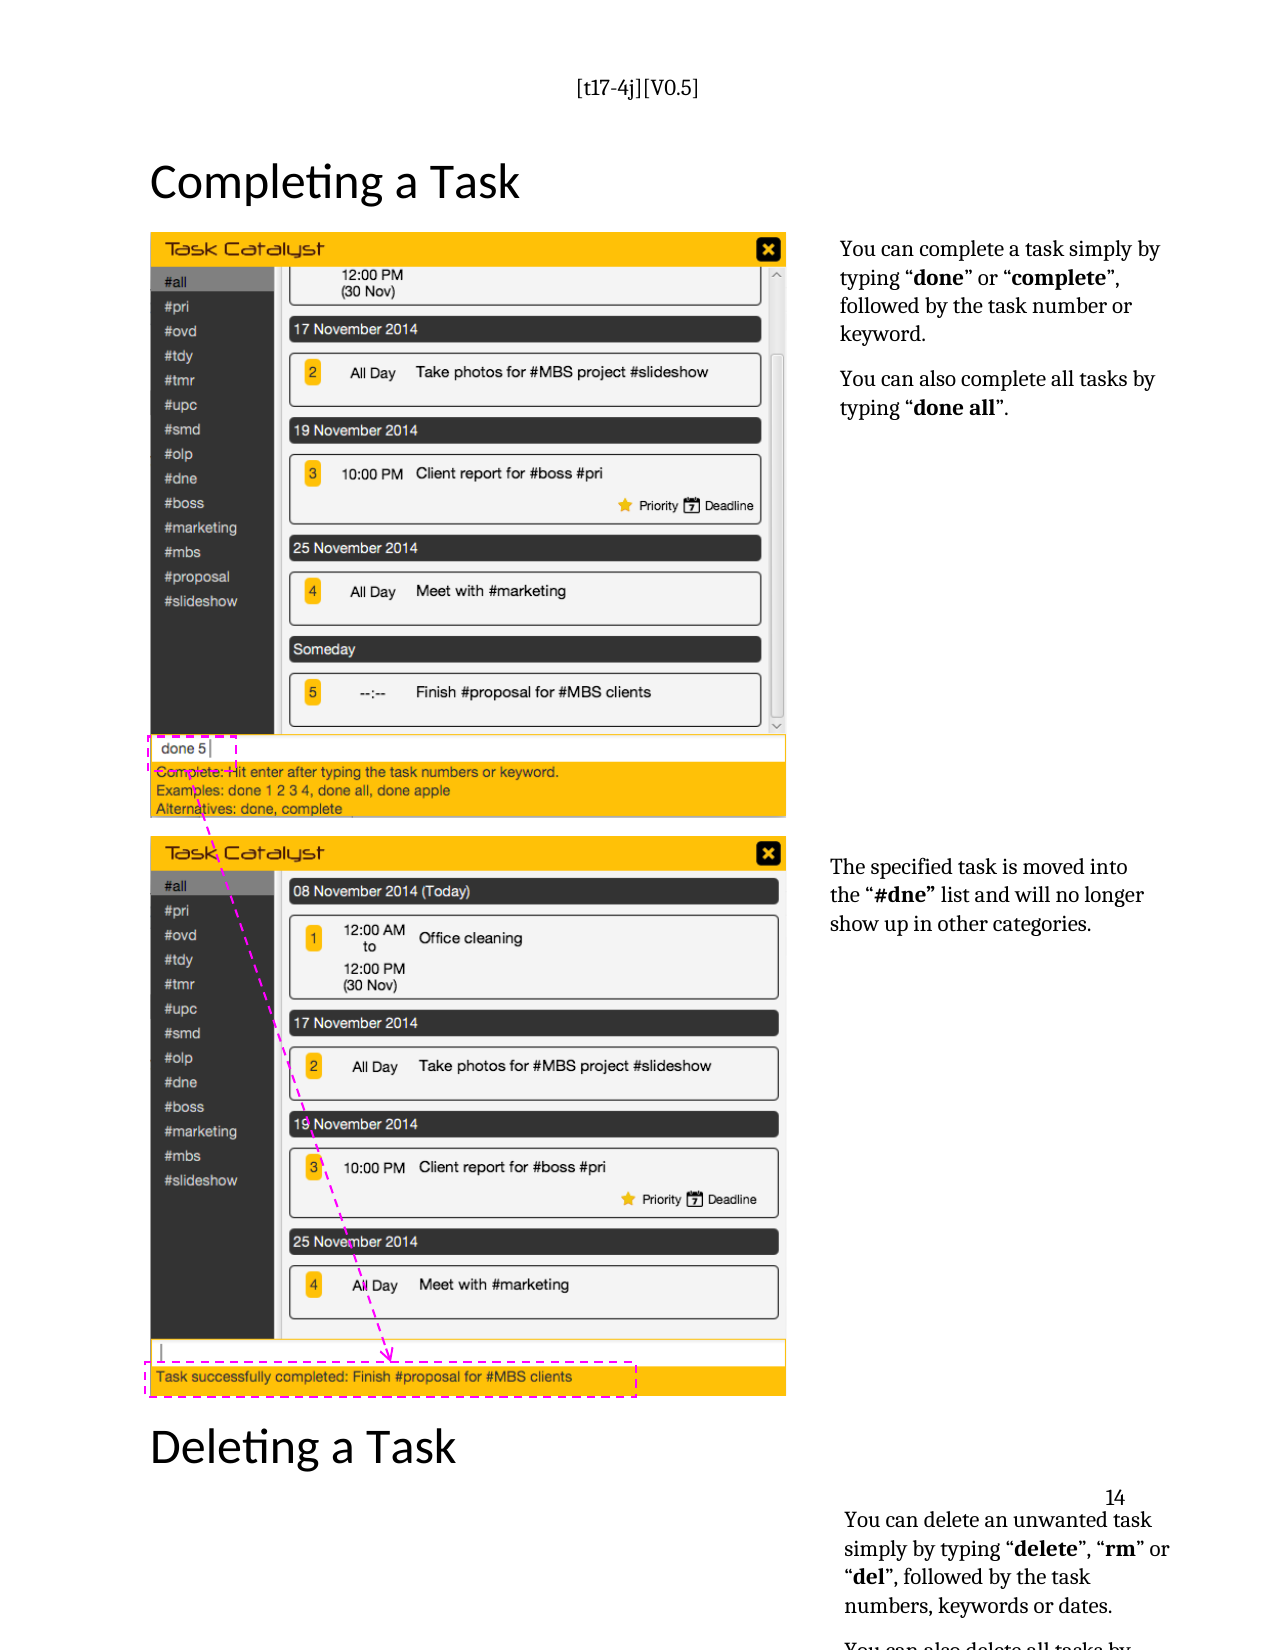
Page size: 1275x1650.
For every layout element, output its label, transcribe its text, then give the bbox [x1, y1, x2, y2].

picture [150, 232, 787, 818]
text Completing a Task [150, 150, 1125, 211]
text Deleting a Task [150, 1414, 1125, 1476]
picture [150, 836, 787, 1396]
